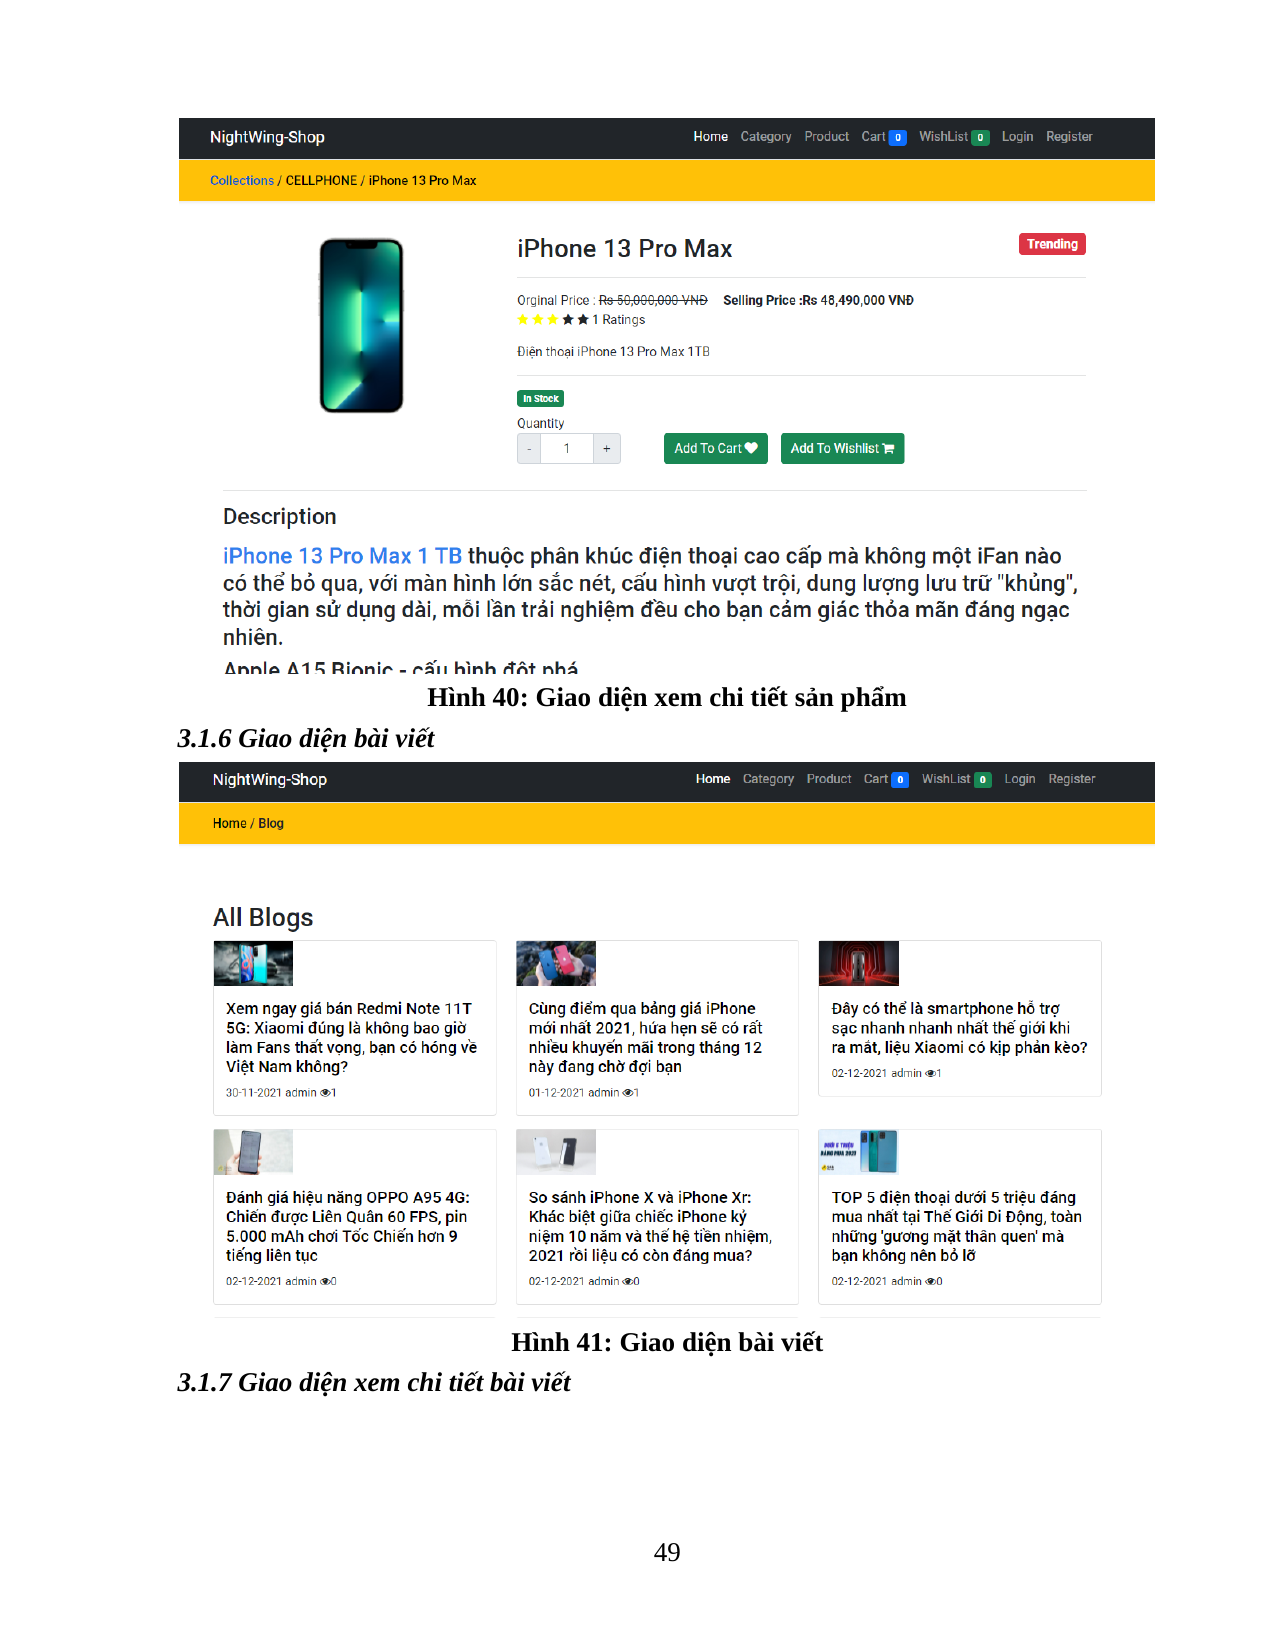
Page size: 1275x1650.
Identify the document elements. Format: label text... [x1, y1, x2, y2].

list 3.1.6 Giao diện bài viết [177, 722, 1157, 753]
list 3.1.7 Giao diện xem chi tiết bài viết [177, 1366, 1157, 1397]
picture [179, 762, 1155, 1318]
list Hình 41: Giao diện bài viết [177, 1326, 1157, 1357]
picture [179, 118, 1155, 674]
list Hình 40: Giao diện xem chi tiết sản phẩm [177, 682, 1157, 713]
